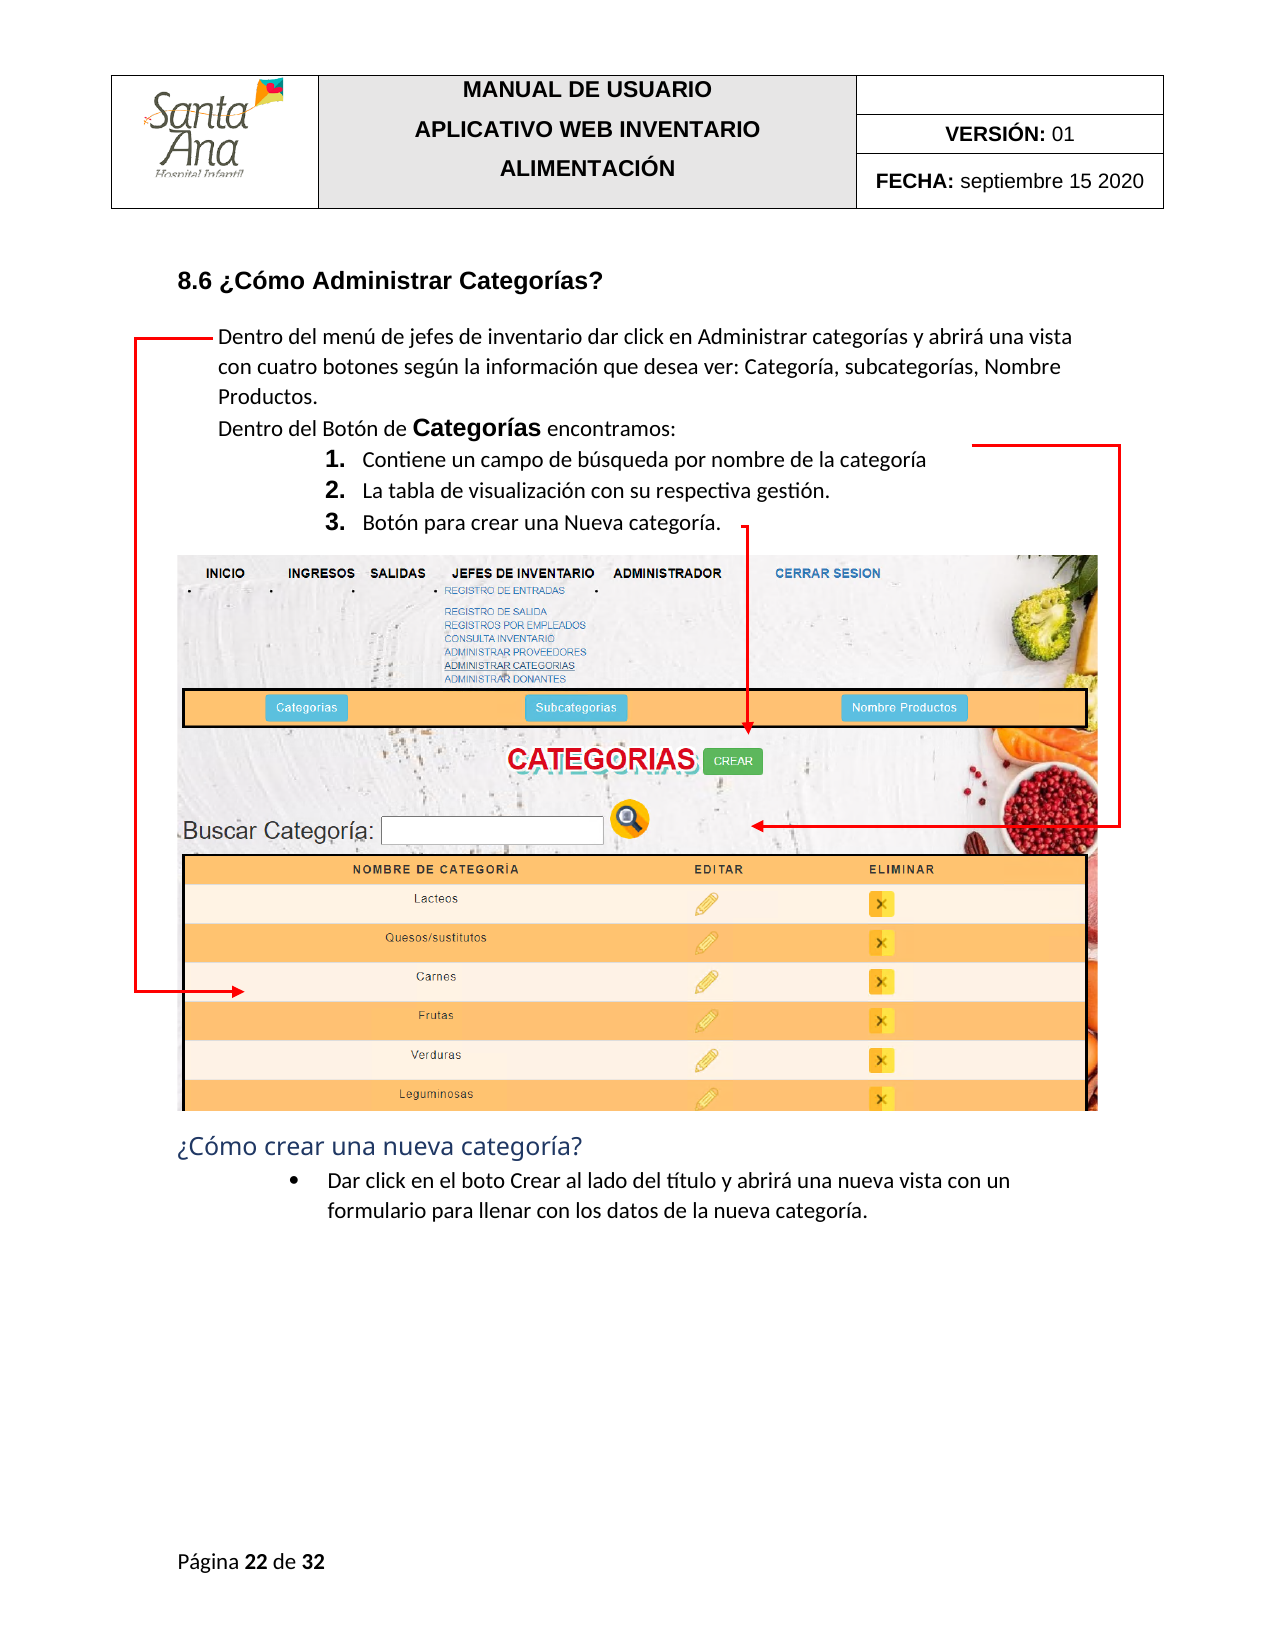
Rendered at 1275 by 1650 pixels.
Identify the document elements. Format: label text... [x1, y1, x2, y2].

list Dentro del Botón de Categorías encontramos: [218, 412, 1098, 442]
list Contiene un campo de búsqueda por nombre de la categoría [325, 444, 1098, 473]
list Dar click en el boto Crear al lado del título y abrirá una nueva vista con un formulario para llenar con los datos de la nueva categoría. [290, 1166, 1098, 1224]
list Botón para crear una Nueva categoría. [325, 507, 1098, 536]
picture [177, 555, 1098, 1111]
list Dentro del menú de jefes de inventario dar click en Administrar categorías y abrirá una vista con cuatro botones según la información que desea ver: Categoría, subcategorías, Nombre Productos. [218, 322, 1098, 410]
list La tabla de visualización con su respectiva gestión. [325, 475, 1098, 504]
subtitle 8.6 ¿Cómo Administrar Categorías? [177, 266, 1098, 294]
subtitle ¿Cómo crear una nueva categoría? [177, 1129, 1098, 1163]
picture [142, 76, 283, 176]
